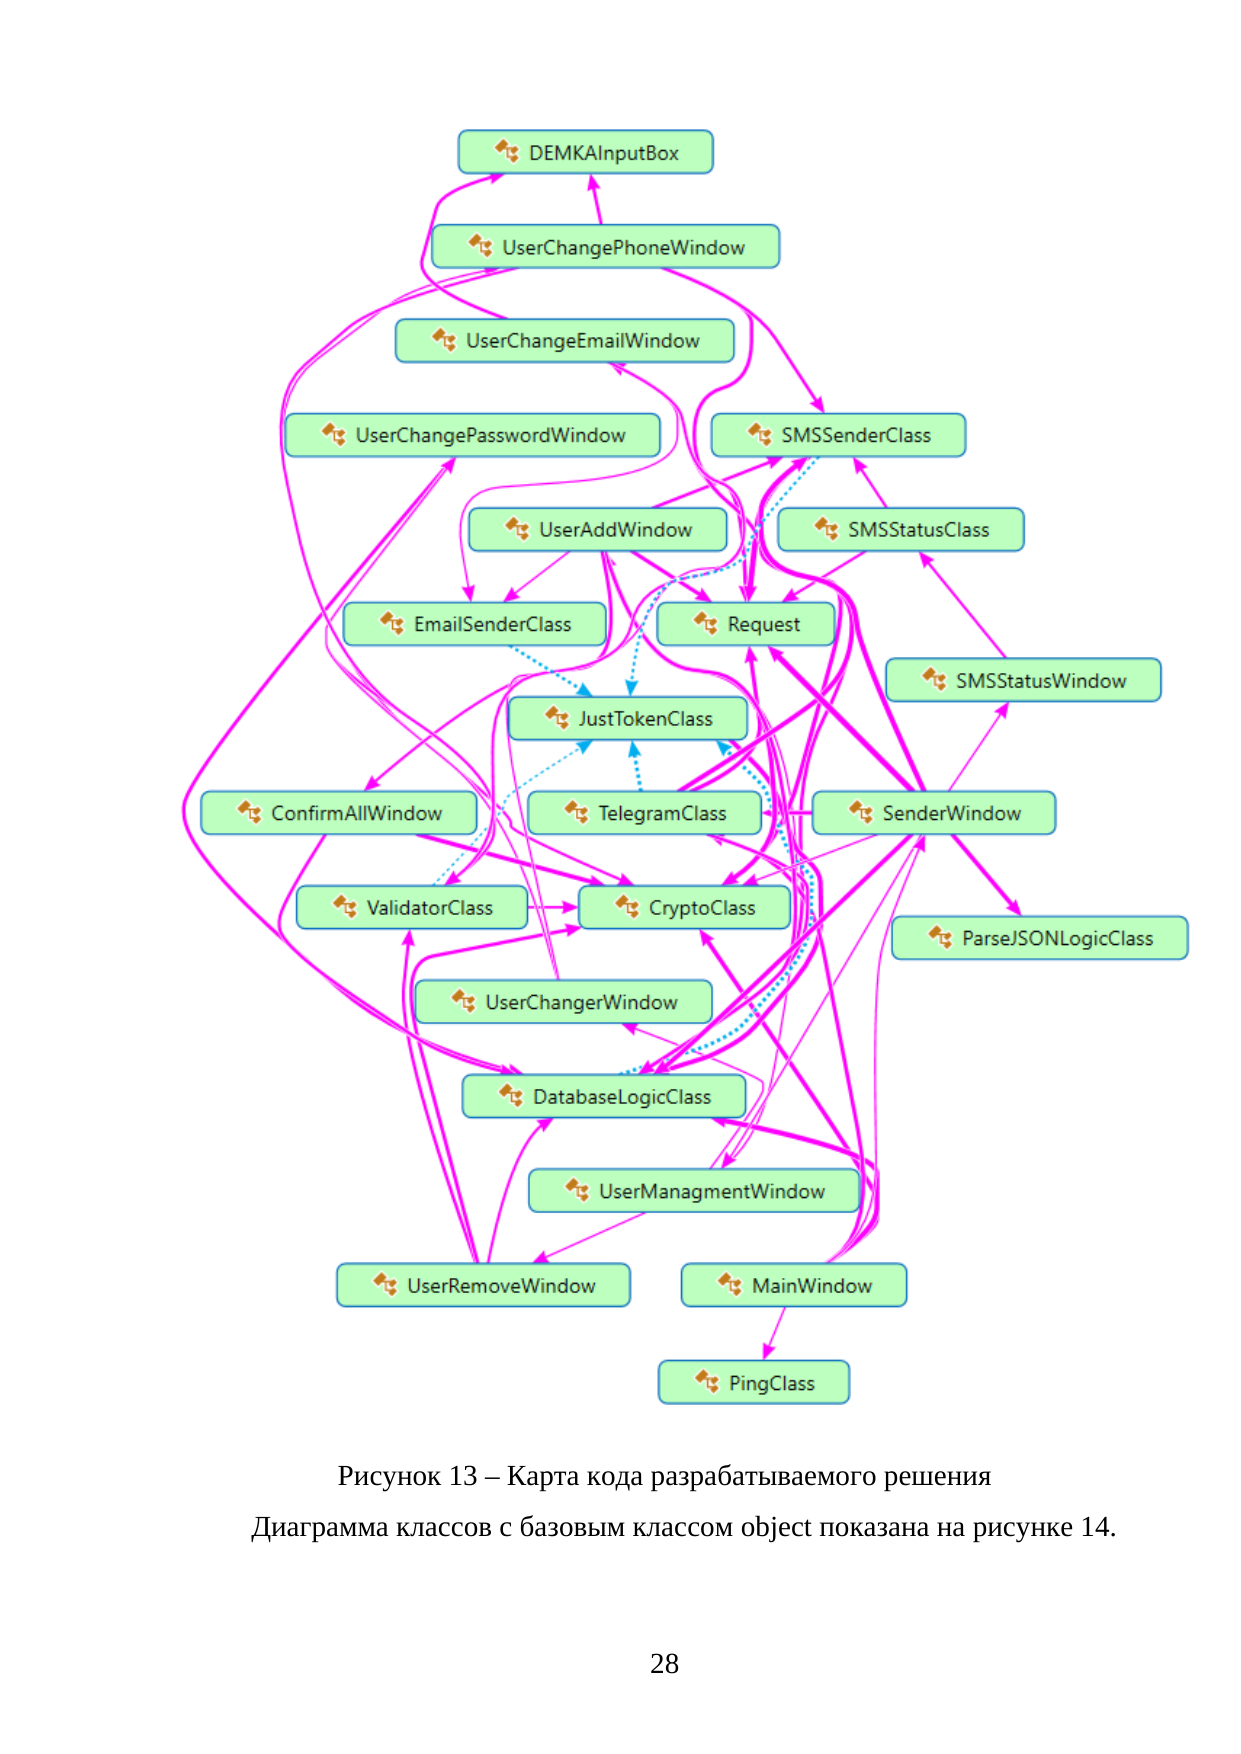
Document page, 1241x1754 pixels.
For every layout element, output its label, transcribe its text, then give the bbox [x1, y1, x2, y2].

text Рисунок 13 – Карта кода разрабатываемого решения [177, 1458, 1152, 1492]
picture [177, 118, 1201, 1421]
text Диаграмма классов с базовым классом object показана на рисунке 14. [177, 1509, 1152, 1543]
